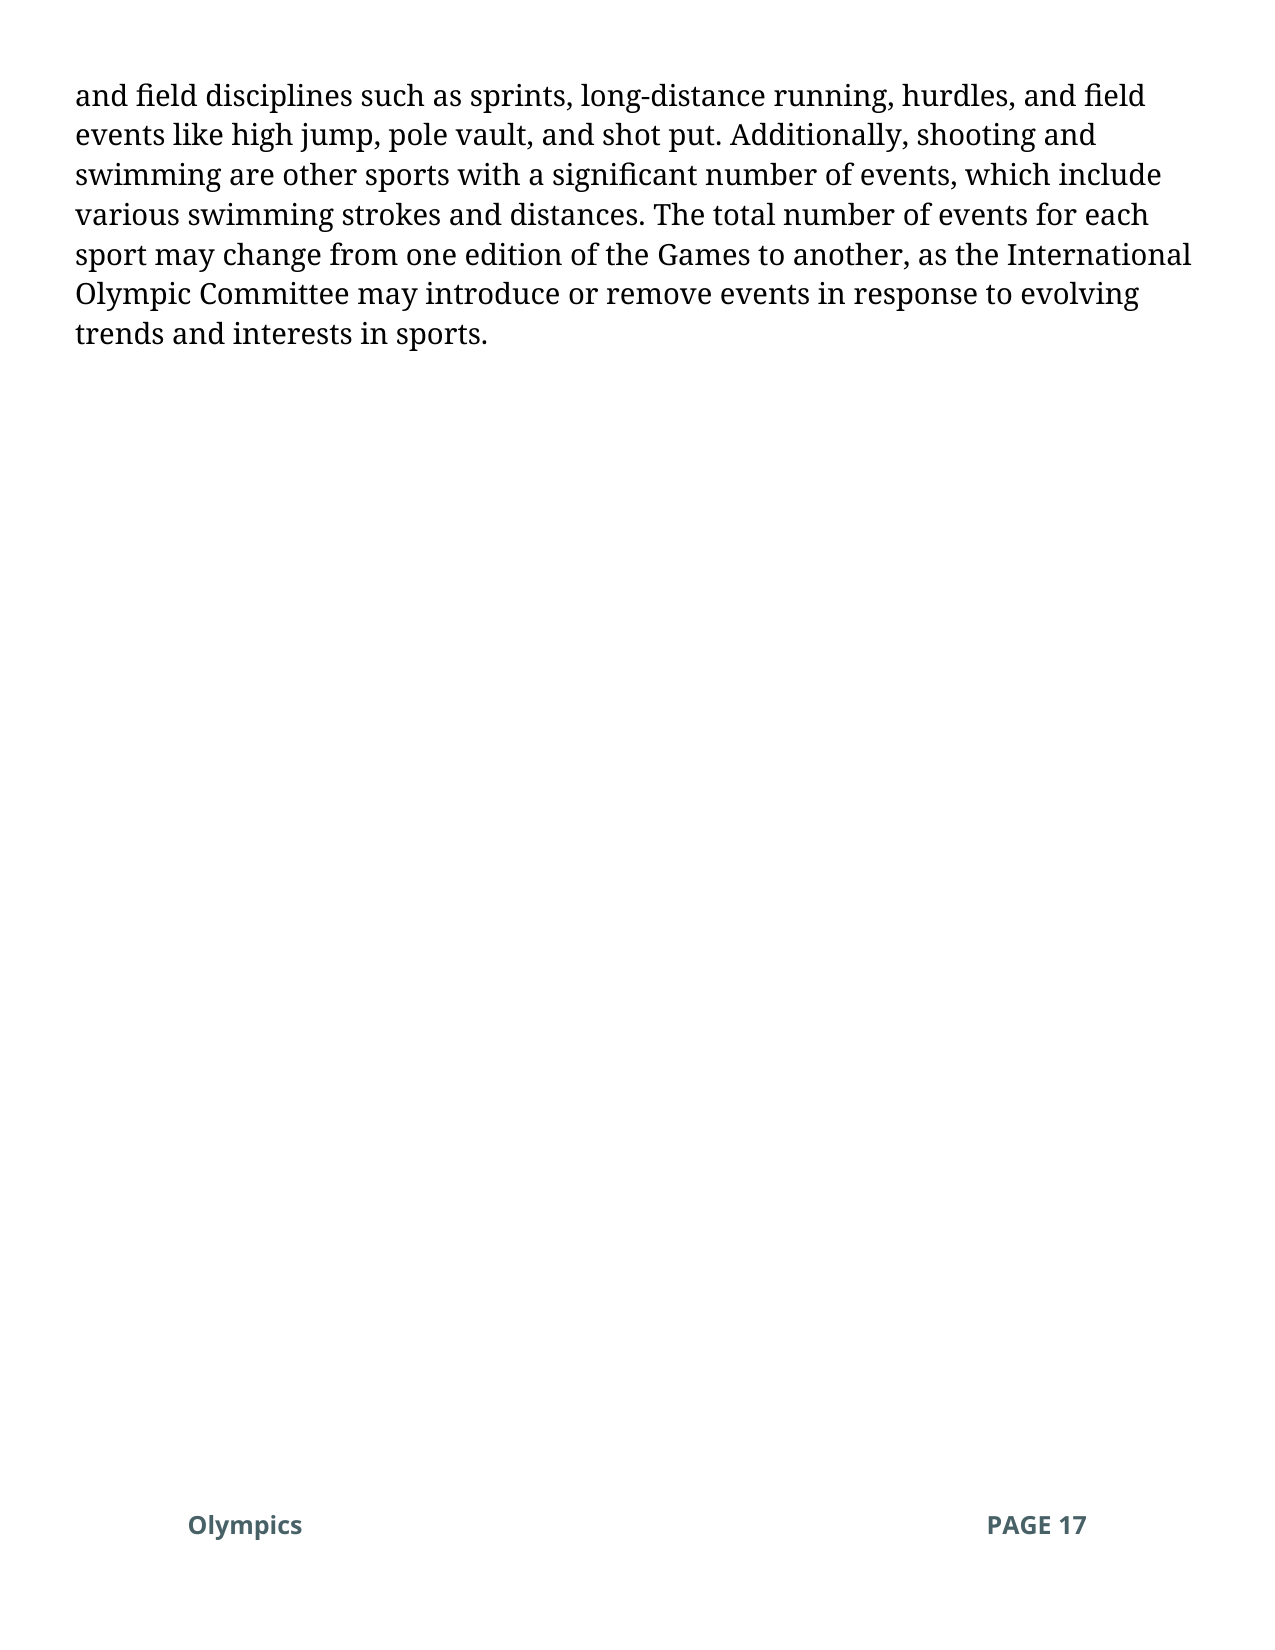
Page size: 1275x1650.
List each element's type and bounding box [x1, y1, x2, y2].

text [75, 75, 1200, 353]
